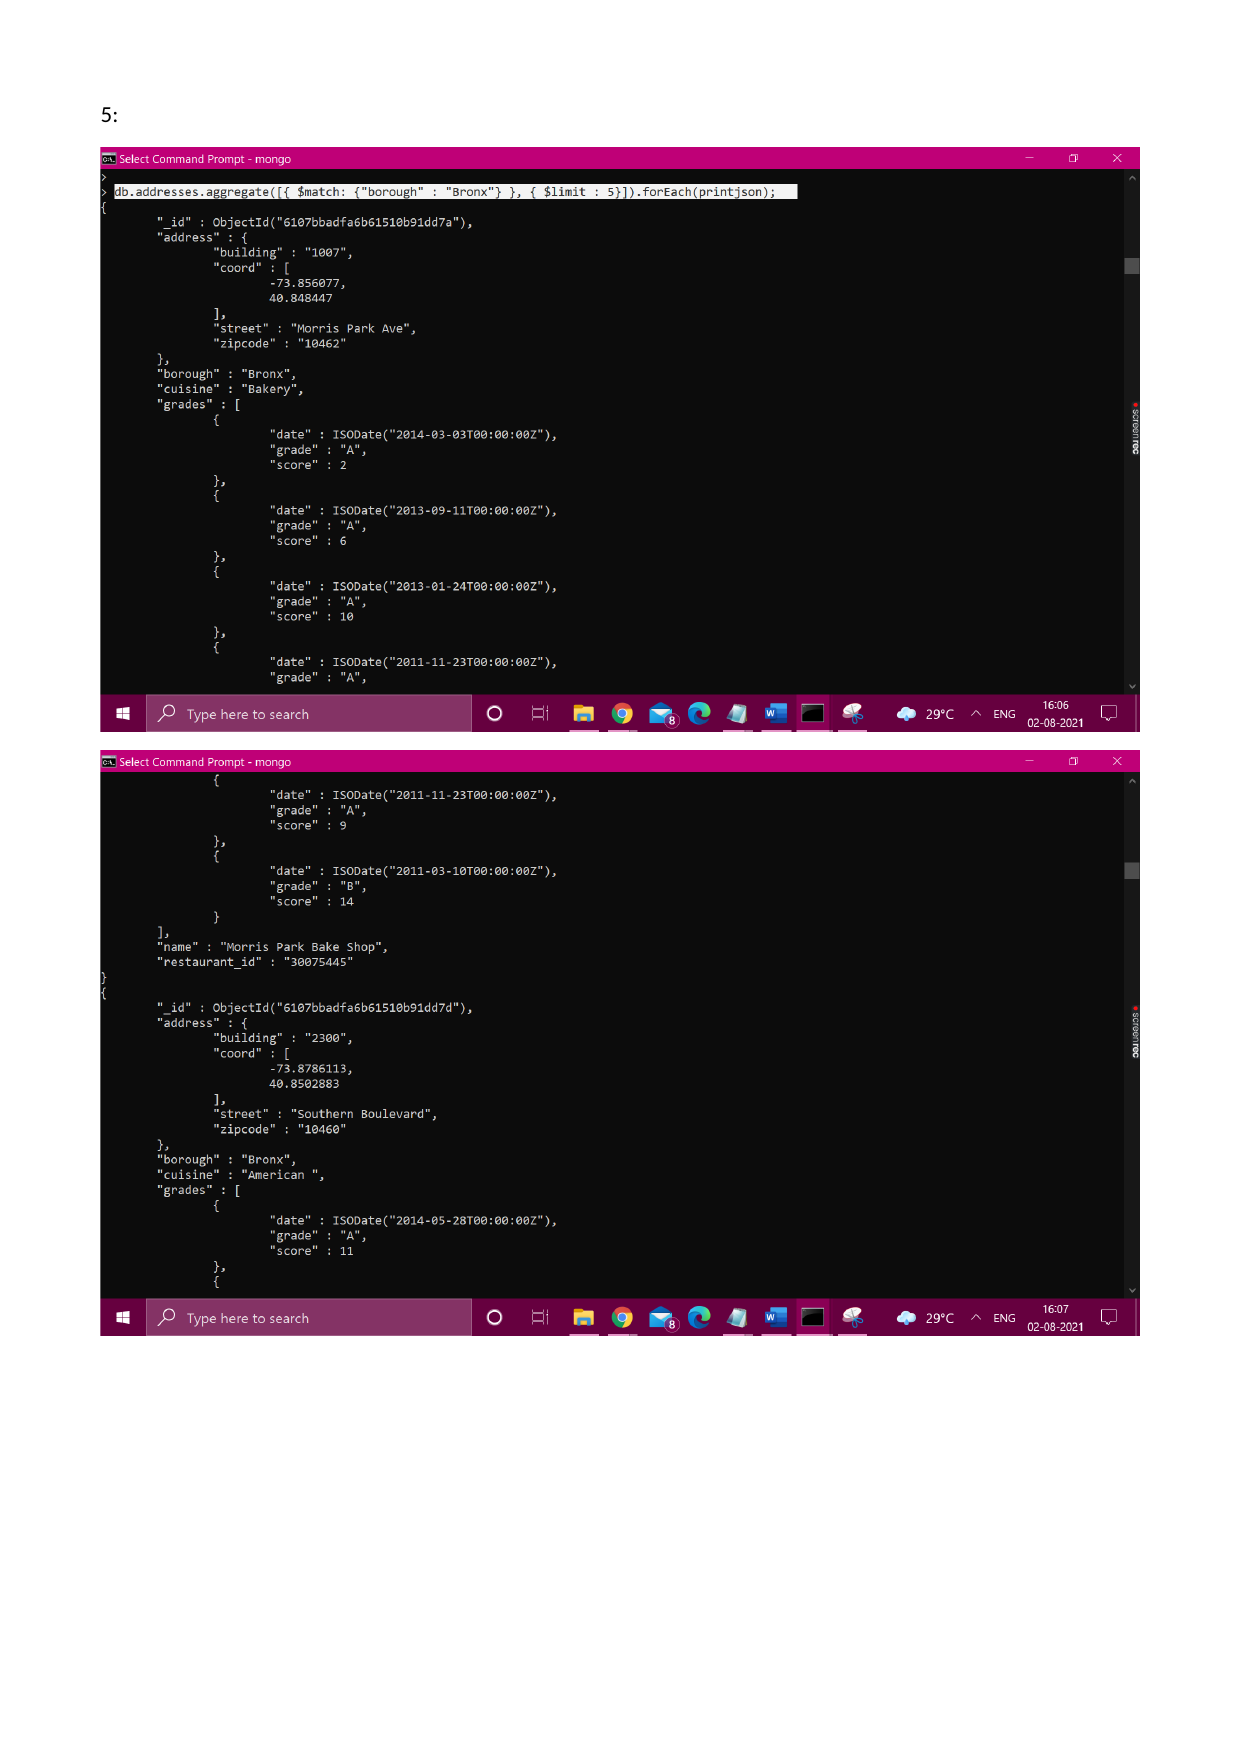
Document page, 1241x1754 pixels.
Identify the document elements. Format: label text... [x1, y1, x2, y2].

text 5: [100, 100, 1140, 128]
picture [100, 147, 1140, 732]
picture [100, 750, 1140, 1336]
